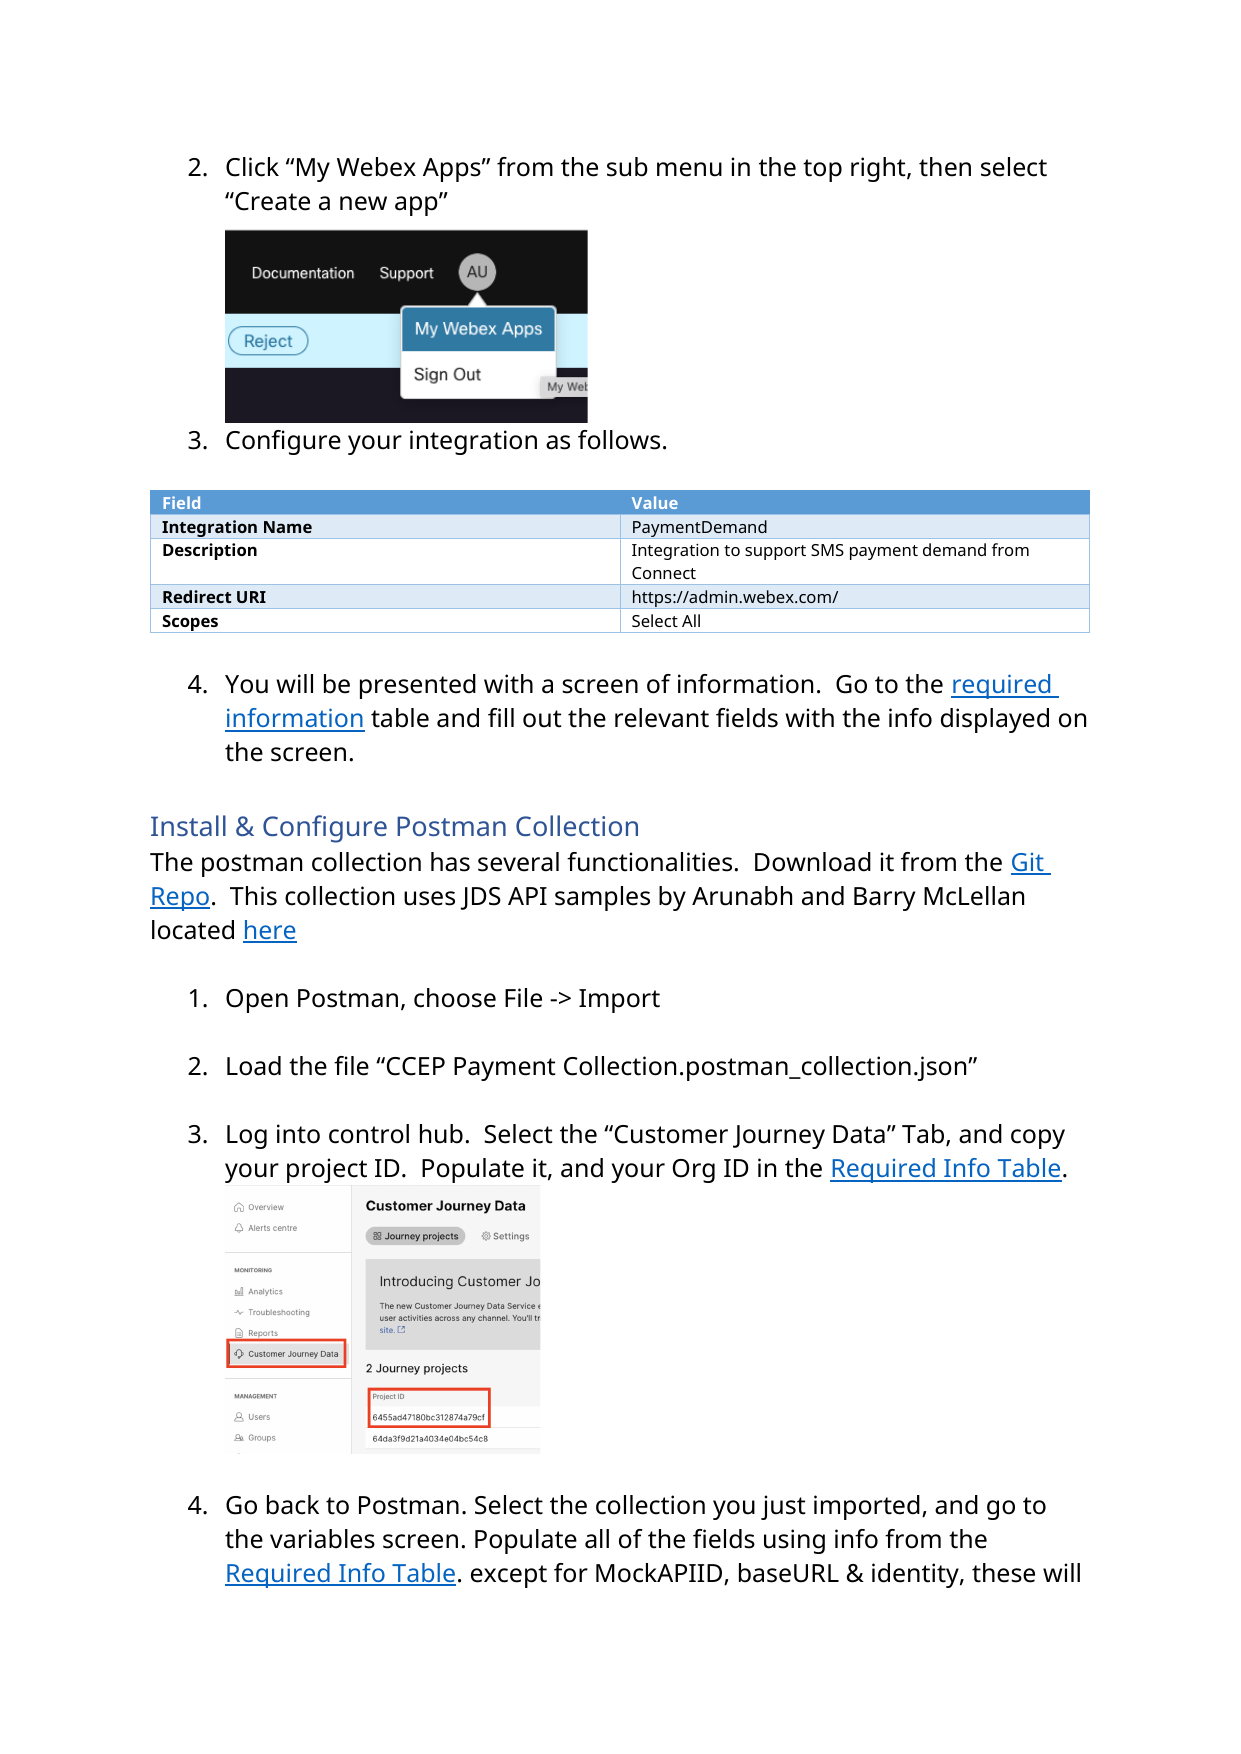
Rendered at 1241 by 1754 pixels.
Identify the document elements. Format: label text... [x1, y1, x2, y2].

table_cell PaymentDemand [621, 515, 1089, 538]
table_cell Description [151, 539, 620, 584]
picture [225, 1185, 541, 1454]
table_header Field [151, 491, 620, 514]
list Open Postman, choose File -> Import [187, 981, 1090, 1049]
table_cell Integration to support SMS payment demand from Connect [621, 539, 1089, 584]
table_cell Select All [621, 609, 1089, 632]
list Configure your integration as follows. [187, 422, 1090, 490]
list You will be presented with a screen of information. Go to the required information table and fill out the relevant fields with the info displayed on the screen. [187, 667, 1090, 769]
table_cell Scopes [151, 609, 620, 632]
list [187, 1488, 1090, 1590]
list Load the file “CCEP Payment Collection.postman_collection.json” [187, 1049, 1090, 1117]
table_cell Redirect URI [151, 585, 620, 608]
table_cell https://admin.webex.com/ [621, 585, 1089, 608]
text The postman collection has several functionalities. Download it from the Git Repo. This collection uses JDS API samples by Arunabh and Barry McLellan located here [150, 844, 1090, 946]
table_header Value [621, 491, 1089, 514]
subtitle Install & Configure Postman Collection [150, 807, 1090, 844]
picture [225, 218, 588, 423]
table_cell Integration Name [151, 515, 620, 538]
